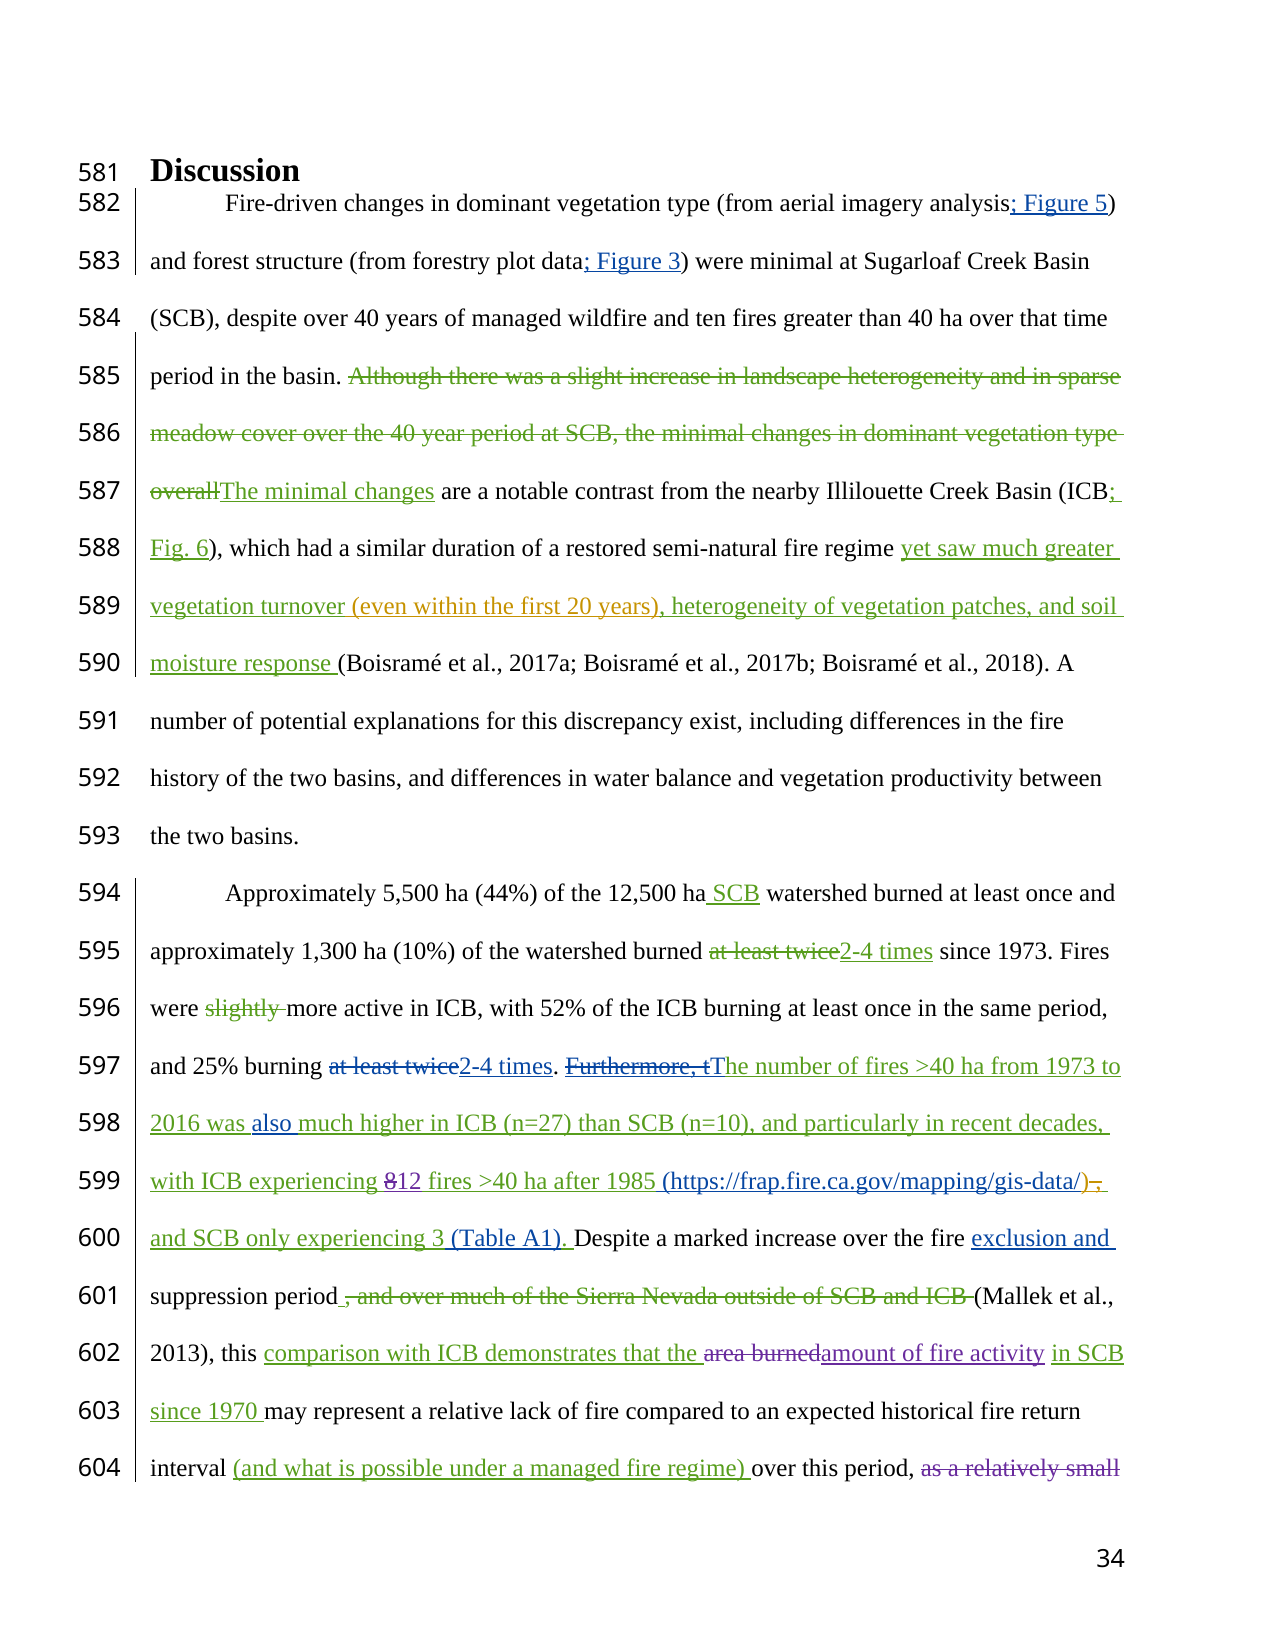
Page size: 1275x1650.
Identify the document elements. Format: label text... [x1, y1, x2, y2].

subtitle Discussion [150, 150, 1125, 188]
text Fire-driven changes in dominant vegetation type (from aerial imagery analysis) and forest structure (from forestry plot data) were minimal at Sugarloaf Creek Basin (SCB), despite over 40 years of managed wildfire and ten fires greater than 40 ha over that time period in the basin. are a notable contrast from the nearby Illilouette Creek Basin (ICB), which had a similar duration of a restored semi-natural fire regime (Boisramé et al., 2017a; Boisramé et al., 2017b; Boisramé et al., 2018). A number of potential explanations for this discrepancy exist, including differences in the fire history of the two basins, and differences in water balance and vegetation productivity between the two basins. [150, 188, 1125, 849]
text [150, 878, 1125, 1482]
